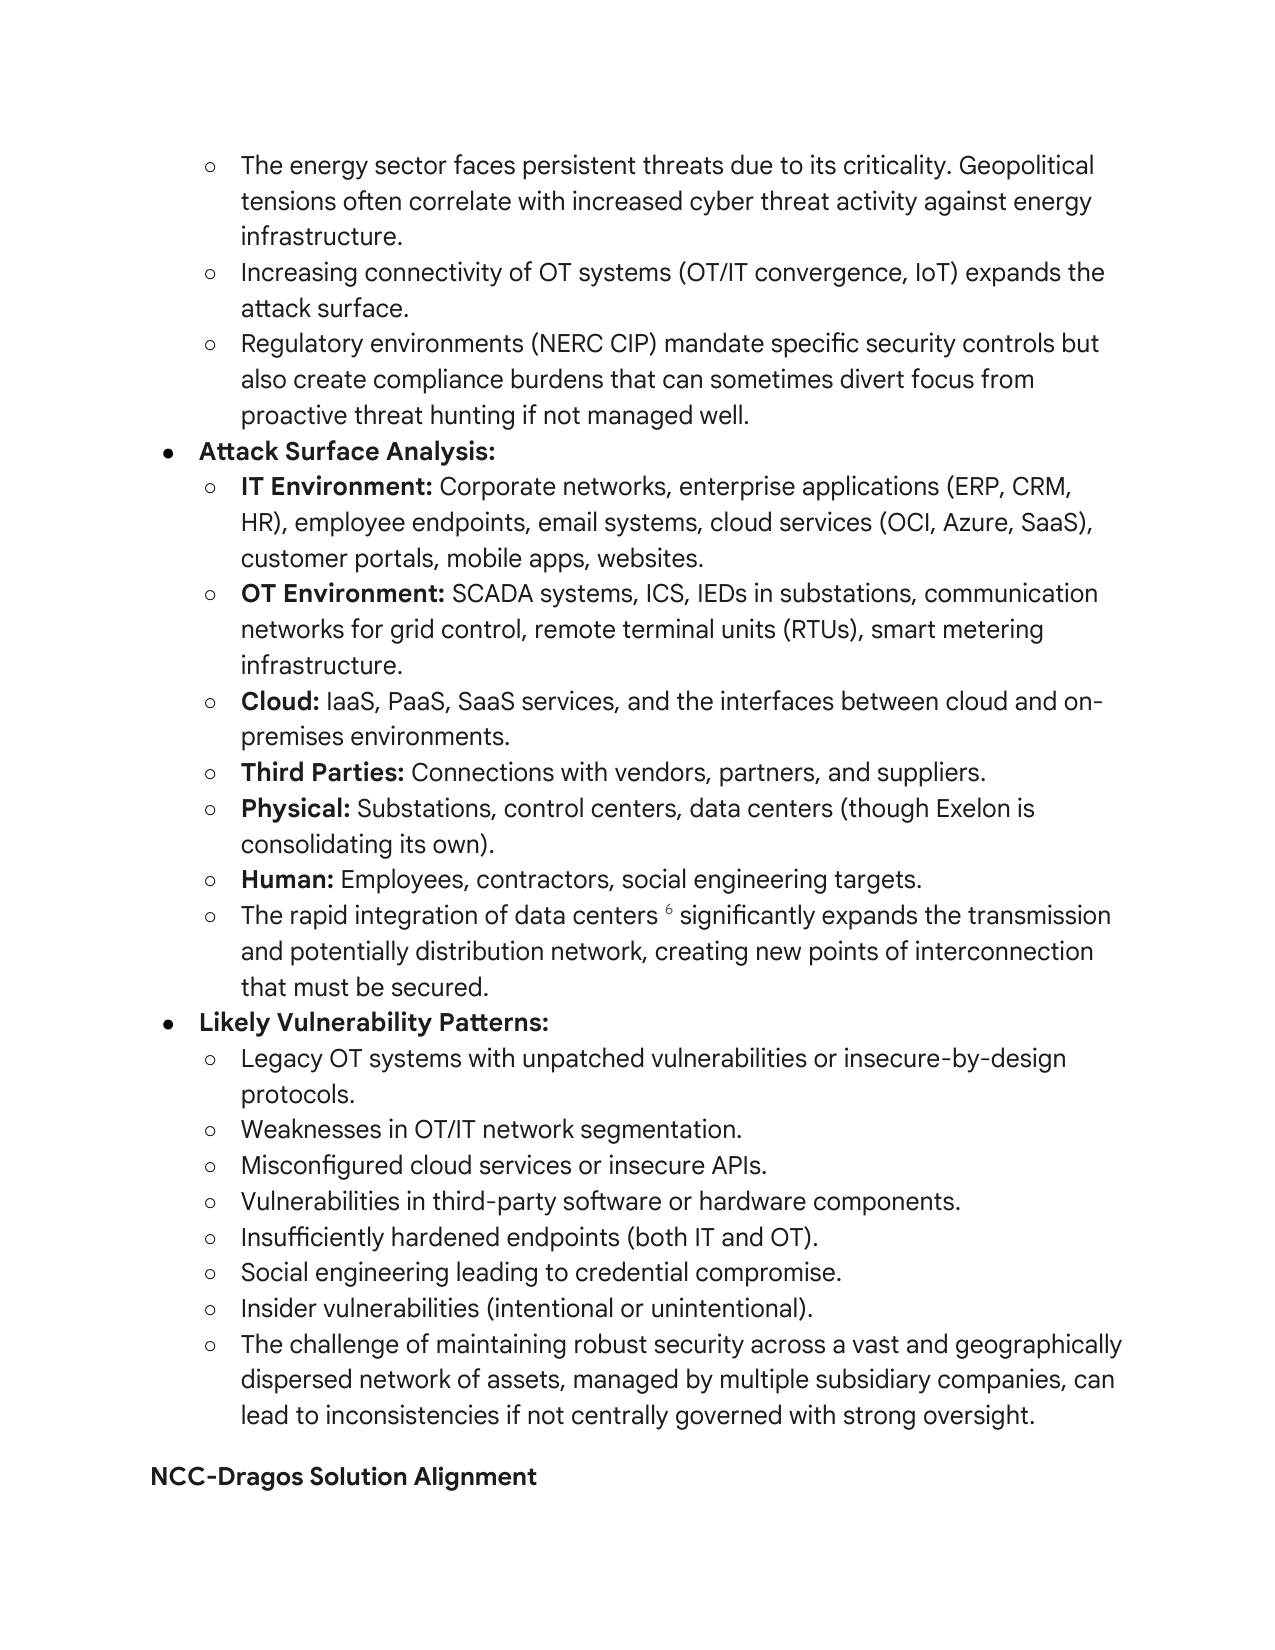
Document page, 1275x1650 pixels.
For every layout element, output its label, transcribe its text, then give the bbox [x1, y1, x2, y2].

list Likely Vulnerability Patterns: [161, 1007, 1125, 1039]
list Weaknesses in OT/IT network segmentation. [203, 1115, 1125, 1146]
list The rapid integration of data centers 6 significantly expands the transmission and potentially distribution network, creating new points of interconnection that must be secured. [203, 900, 1125, 1003]
list Legacy OT systems with unpatched vulnerabilities or insecure-by-design protocols. [203, 1043, 1125, 1110]
list Misconfigured cloud services or insecure APIs. [203, 1150, 1125, 1182]
list IT Environment: Corporate networks, enterprise applications (ERP, CRM, HR), employee endpoints, email systems, cloud services (OCI, Azure, SaaS), customer portals, mobile apps, websites. [203, 472, 1125, 574]
list Attack Surface Analysis: [161, 436, 1125, 467]
list Third Parties: Connections with vendors, partners, and suppliers. [203, 757, 1125, 789]
list The energy sector faces persistent threats due to its criticality. Geopolitical tensions often correlate with increased cyber threat activity against energy infrastructure. [203, 150, 1125, 253]
list Social engineering leading to credential compromise. [203, 1258, 1125, 1289]
subtitle NCC-Dragos Solution Alignment [150, 1461, 1125, 1493]
list Physical: Substations, control centers, data centers (though Exelon is consolidating its own). [203, 793, 1125, 860]
list Regulatory environments (NERC CIP) mandate specific security controls but also create compliance burdens that can sometimes divert focus from proactive threat hunting if not managed well. [203, 329, 1125, 431]
list OT Environment: SCADA systems, ICS, IEDs in substations, communication networks for grid control, remote terminal units (RTUs), smart metering infrastructure. [203, 579, 1125, 682]
list Insufficiently hardened endpoints (both IT and OT). [203, 1222, 1125, 1253]
list Increasing connectivity of OT systems (OT/IT convergence, IoT) expands the attack surface. [203, 257, 1125, 324]
list Insider vulnerabilities (intentional or unintentional). [203, 1293, 1125, 1325]
list Cloud: IaaS, PaaS, SaaS services, and the interfaces between cloud and on-premises environments. [203, 686, 1125, 753]
list Human: Employees, contractors, social engineering targets. [203, 864, 1125, 896]
list The challenge of maintaining robust security across a vast and geographically dispersed network of assets, managed by multiple subsidiary companies, can lead to inconsistencies if not centrally governed with strong oversight. [203, 1329, 1125, 1432]
list Vulnerabilities in third-party software or hardware components. [203, 1186, 1125, 1217]
